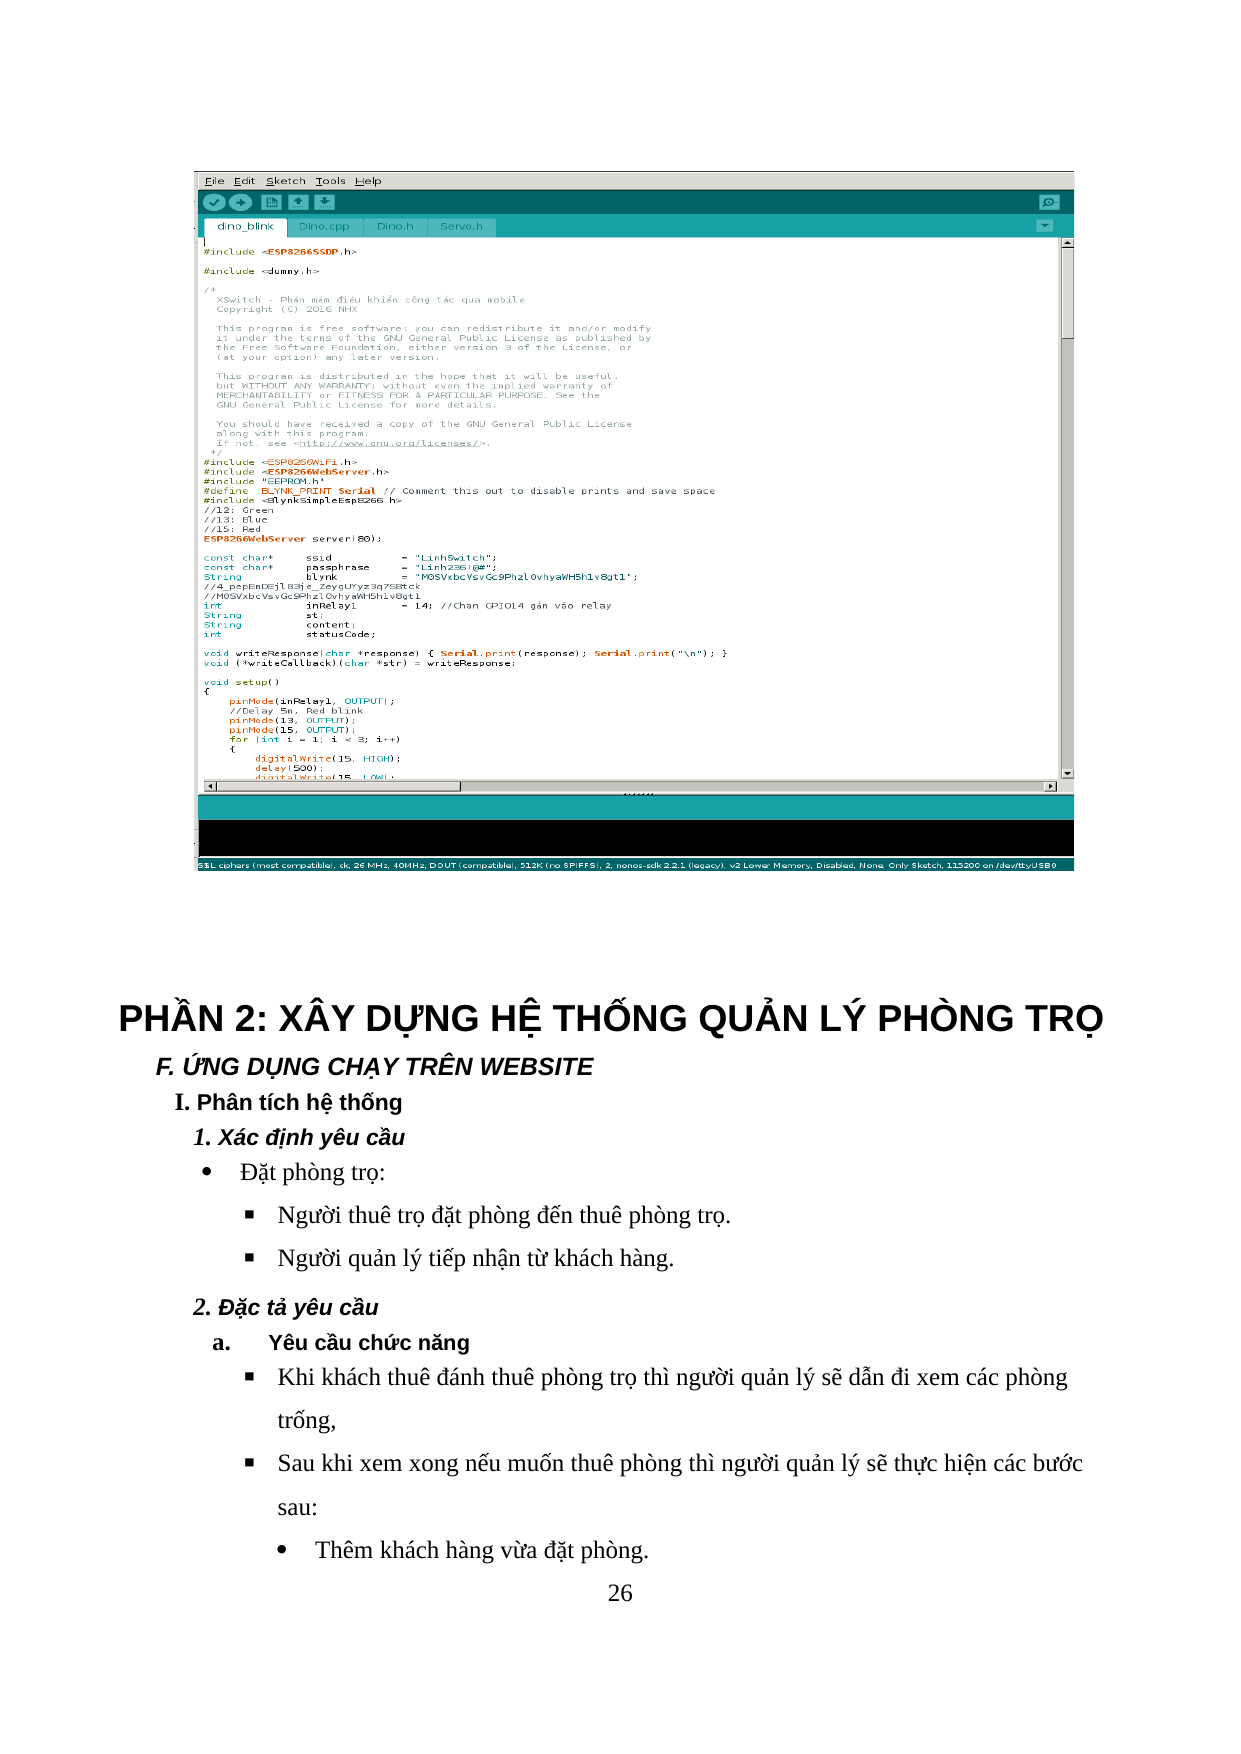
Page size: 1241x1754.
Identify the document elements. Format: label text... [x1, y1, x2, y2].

list Người thuê trọ đặt phòng đến thuê phòng trọ. [240, 1200, 1122, 1228]
subtitle Đặc tả yêu cầu [156, 1292, 1122, 1321]
list Thêm khách hàng vừa đặt phòng. [277, 1535, 1122, 1563]
picture [194, 171, 1075, 871]
subtitle Xác định yêu cầu [156, 1122, 1122, 1150]
subtitle ỨNG DỤNG CHẠY TRÊN WEBSITE [156, 1052, 1122, 1080]
list Đặt phòng trọ: [202, 1157, 1122, 1185]
list Người quản lý tiếp nhận từ khách hàng. [240, 1243, 1122, 1272]
list Sau khi xem xong nếu muốn thuê phòng thì người quản lý sẽ thực hiện các bước sau: [240, 1448, 1122, 1520]
subtitle Yêu cầu chức năng [156, 1327, 1122, 1356]
subtitle PHẦN 2: XÂY DỰNG HỆ THỐNG QUẢN LÝ PHÒNG TRỌ [118, 996, 1122, 1039]
subtitle Phân tích hệ thống [156, 1087, 1122, 1115]
list Khi khách thuê đánh thuê phòng trọ thì người quản lý sẽ dẫn đi xem các phòng trống, [240, 1362, 1122, 1434]
